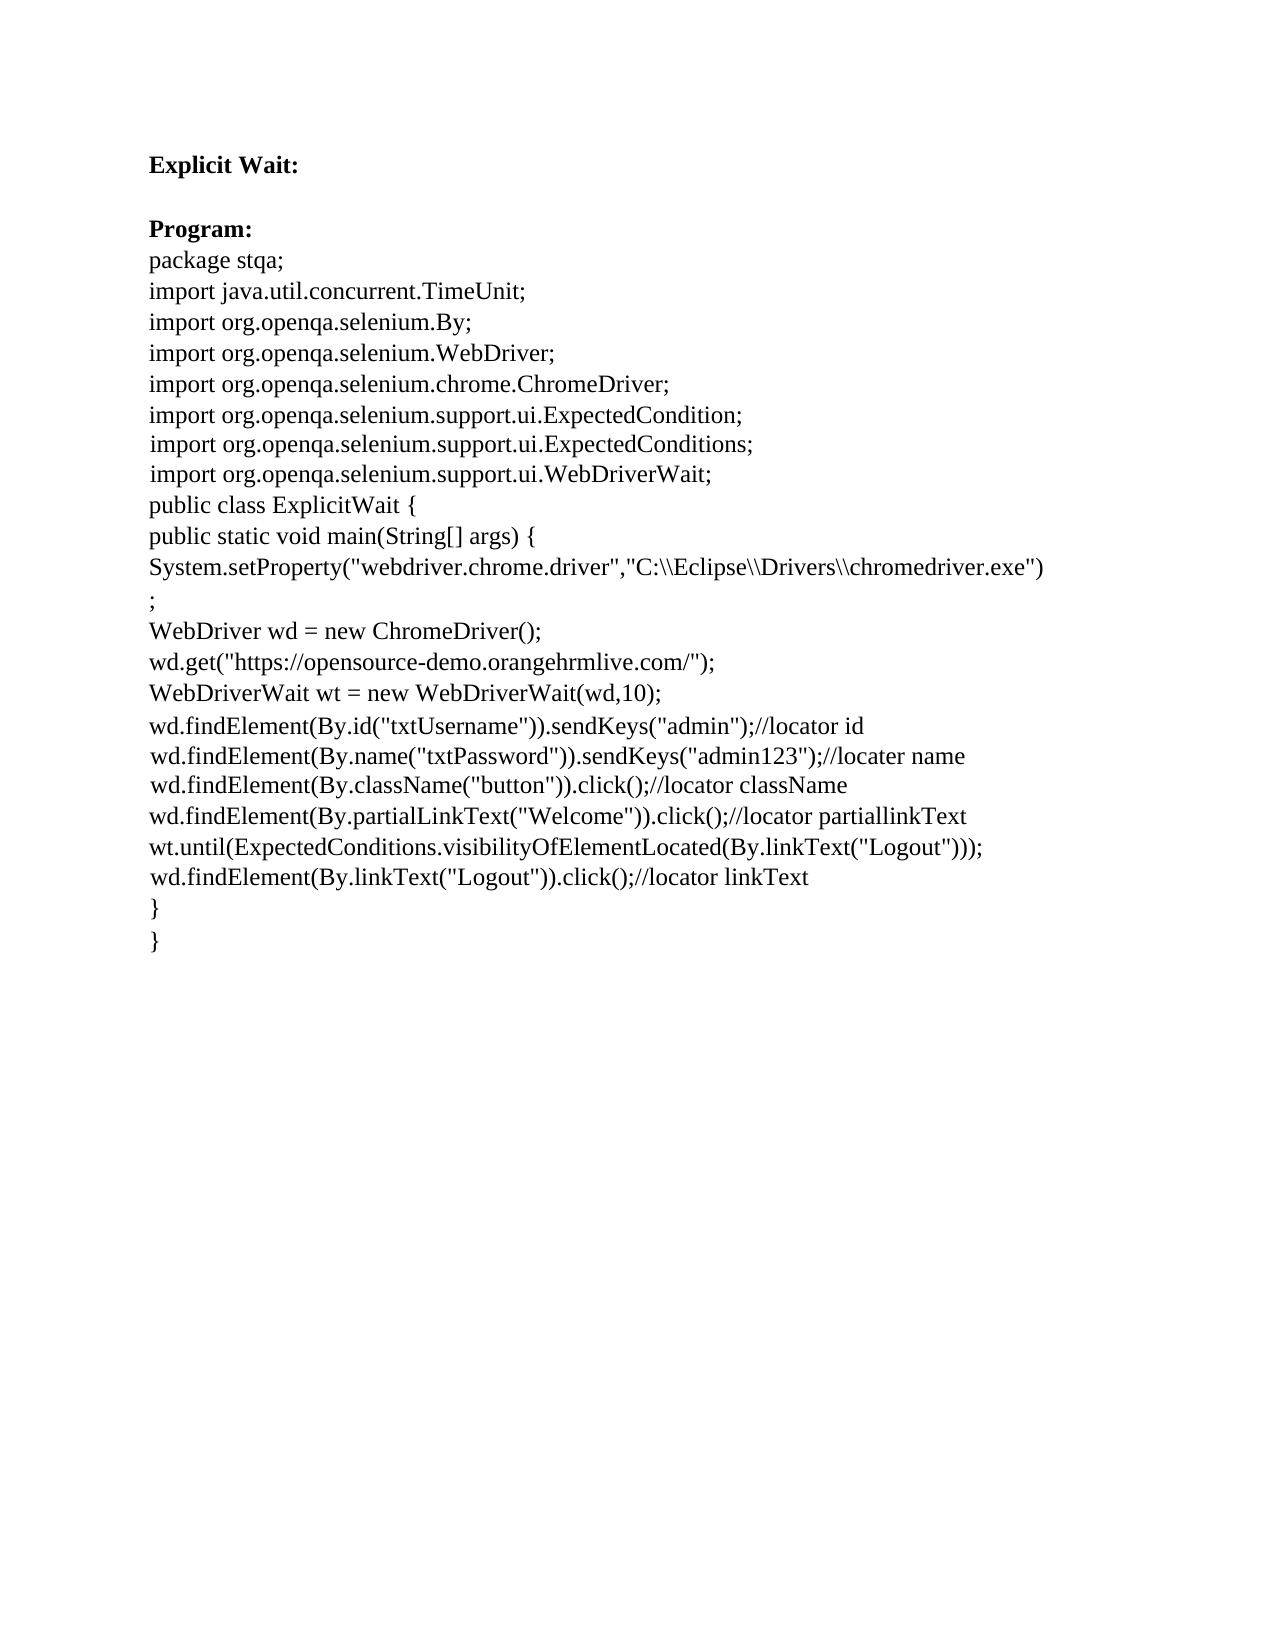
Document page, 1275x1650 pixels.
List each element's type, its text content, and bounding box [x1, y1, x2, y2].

text import org.openqa.selenium.chrome.ChromeDriver; [148, 369, 754, 397]
text package stqa; [148, 245, 1169, 274]
text wd.findElement(By.partialLinkText("Welcome")).click();//locator partiallinkText [148, 801, 1169, 830]
text } [148, 926, 1169, 955]
text wt.until(ExpectedConditions.visibilityOfElementLocated(By.linkText("Logout"))); wd.findElement(By.linkText("Logout")).click();//locator linkText [148, 832, 1169, 891]
text wd.get("https://opensource-demo.orangehrmlive.com/"); [148, 647, 1169, 676]
text wd.findElement(By.id("txtUsername")).sendKeys("admin");//locator id wd.findElement(By.name("txtPassword")).sendKeys("admin123");//locater name wd.findElement(By.className("button")).click();//locator className [148, 711, 1169, 799]
text WebDriverWait wt = new WebDriverWait(wd,10); [148, 678, 1169, 707]
text public static void main(String[] args) { [148, 521, 1169, 549]
text import java.util.concurrent.TimeUnit; [148, 276, 1169, 305]
text ; [148, 585, 1169, 614]
text Program: [148, 214, 846, 243]
text public class ExplicitWait { [148, 490, 1169, 518]
text import org.openqa.selenium.support.ui.ExpectedCondition; import org.openqa.selenium.support.ui.ExpectedConditions; import org.openqa.selenium.support.ui.WebDriverWait; [148, 400, 754, 488]
text import org.openqa.selenium.WebDriver; [148, 338, 754, 367]
text Explicit Wait: [148, 150, 846, 179]
text System.setProperty("webdriver.chrome.driver","C:\\Eclipse\\Drivers\\chromedriver.exe") [148, 552, 1169, 580]
text } [148, 893, 1169, 921]
text import org.openqa.selenium.By; [148, 307, 754, 336]
text WebDriver wd = new ChromeDriver(); [148, 616, 1169, 645]
